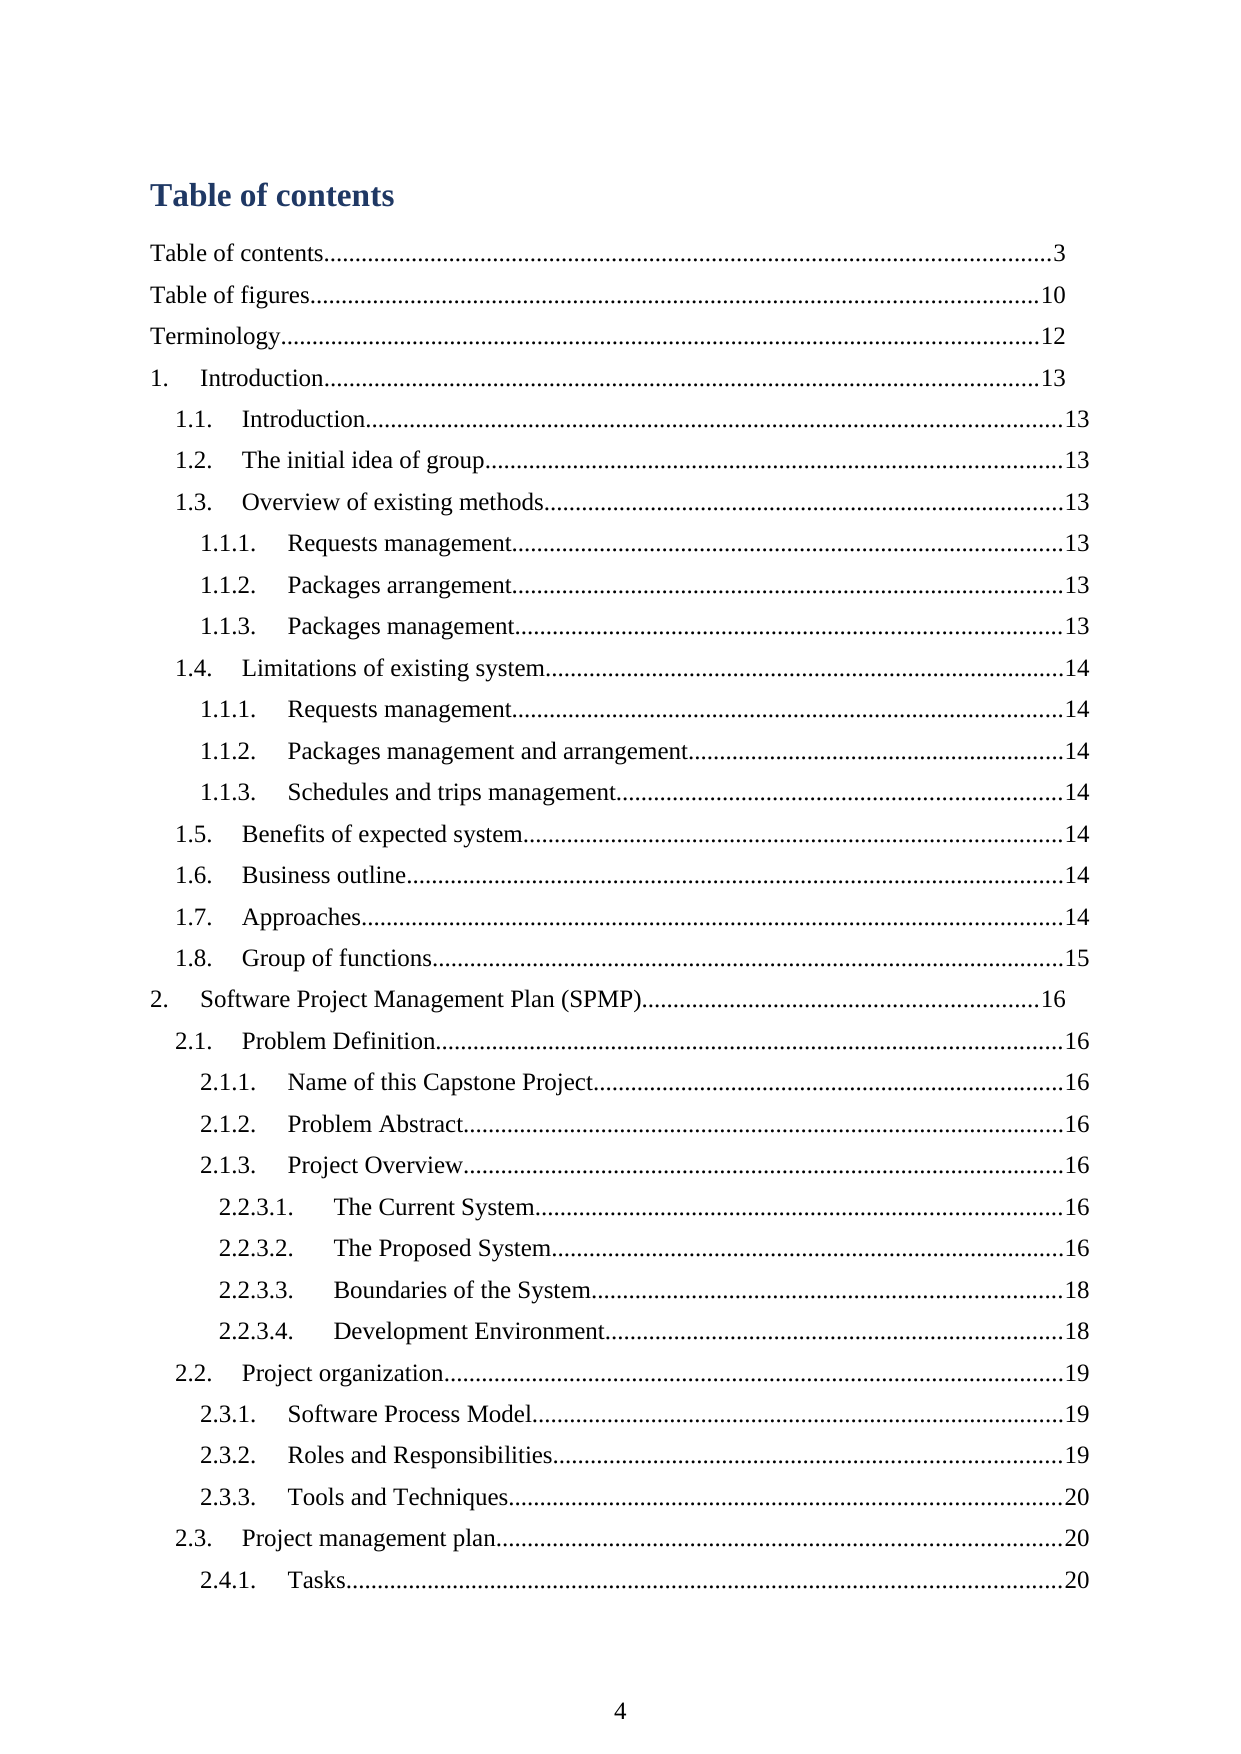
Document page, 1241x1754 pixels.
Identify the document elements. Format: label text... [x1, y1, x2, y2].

text 2.2.3.4. Development Environment 18 [219, 1316, 1090, 1345]
text 2. Software Project Management Plan (SPMP) 16 [150, 984, 1090, 1013]
text 1.1.2. Packages arrangement 13 [200, 570, 1090, 599]
text 1.1.1. Requests management 14 [200, 694, 1090, 723]
text 1.5. Benefits of expected system 14 [175, 819, 1090, 847]
text 1.1.3. Schedules and trips management 14 [200, 777, 1090, 806]
text 2.2.3.2. The Proposed System 16 [219, 1233, 1090, 1262]
text 2.1. Problem Definition 16 [175, 1026, 1090, 1055]
text 1.1. Introduction 13 [175, 404, 1090, 433]
text 2.4.1. Tasks 20 [200, 1565, 1090, 1594]
text 2.2.3.3. Boundaries of the System 18 [219, 1275, 1090, 1303]
text 1.8. Group of functions 15 [175, 943, 1090, 972]
text Table of contents 3 [150, 238, 1090, 267]
text 2.3.3. Tools and Techniques 20 [200, 1482, 1090, 1511]
text 2.2.3.1. The Current System 16 [219, 1192, 1090, 1221]
text 2.1.1. Name of this Capstone Project 16 [200, 1067, 1090, 1096]
text Terminology 12 [150, 321, 1090, 350]
text 2.2. Project organization 19 [175, 1358, 1090, 1386]
text Table of figures 10 [150, 280, 1090, 308]
text 1.1.2. Packages management and arrangement 14 [200, 736, 1090, 764]
text 2.1.2. Problem Abstract 16 [200, 1109, 1090, 1138]
text 2.3.1. Software Process Model 19 [200, 1399, 1090, 1428]
text 1.6. Business outline 14 [175, 860, 1090, 889]
text 1.1.3. Packages management 13 [200, 611, 1090, 640]
text 1.7. Approaches 14 [175, 902, 1090, 930]
text 1.1.1. Requests management 13 [200, 528, 1090, 557]
text 1.2. The initial idea of group 13 [175, 446, 1090, 474]
text 1. Introduction 13 [150, 363, 1090, 391]
text 1.3. Overview of existing methods 13 [175, 487, 1090, 516]
text 2.3.2. Roles and Responsibilities 19 [200, 1441, 1090, 1469]
text 2.1.3. Project Overview 16 [200, 1150, 1090, 1179]
subtitle Table of contents [150, 175, 1090, 213]
text 2.3. Project management plan 20 [175, 1523, 1090, 1552]
text 1.4. Limitations of existing system 14 [175, 653, 1090, 682]
